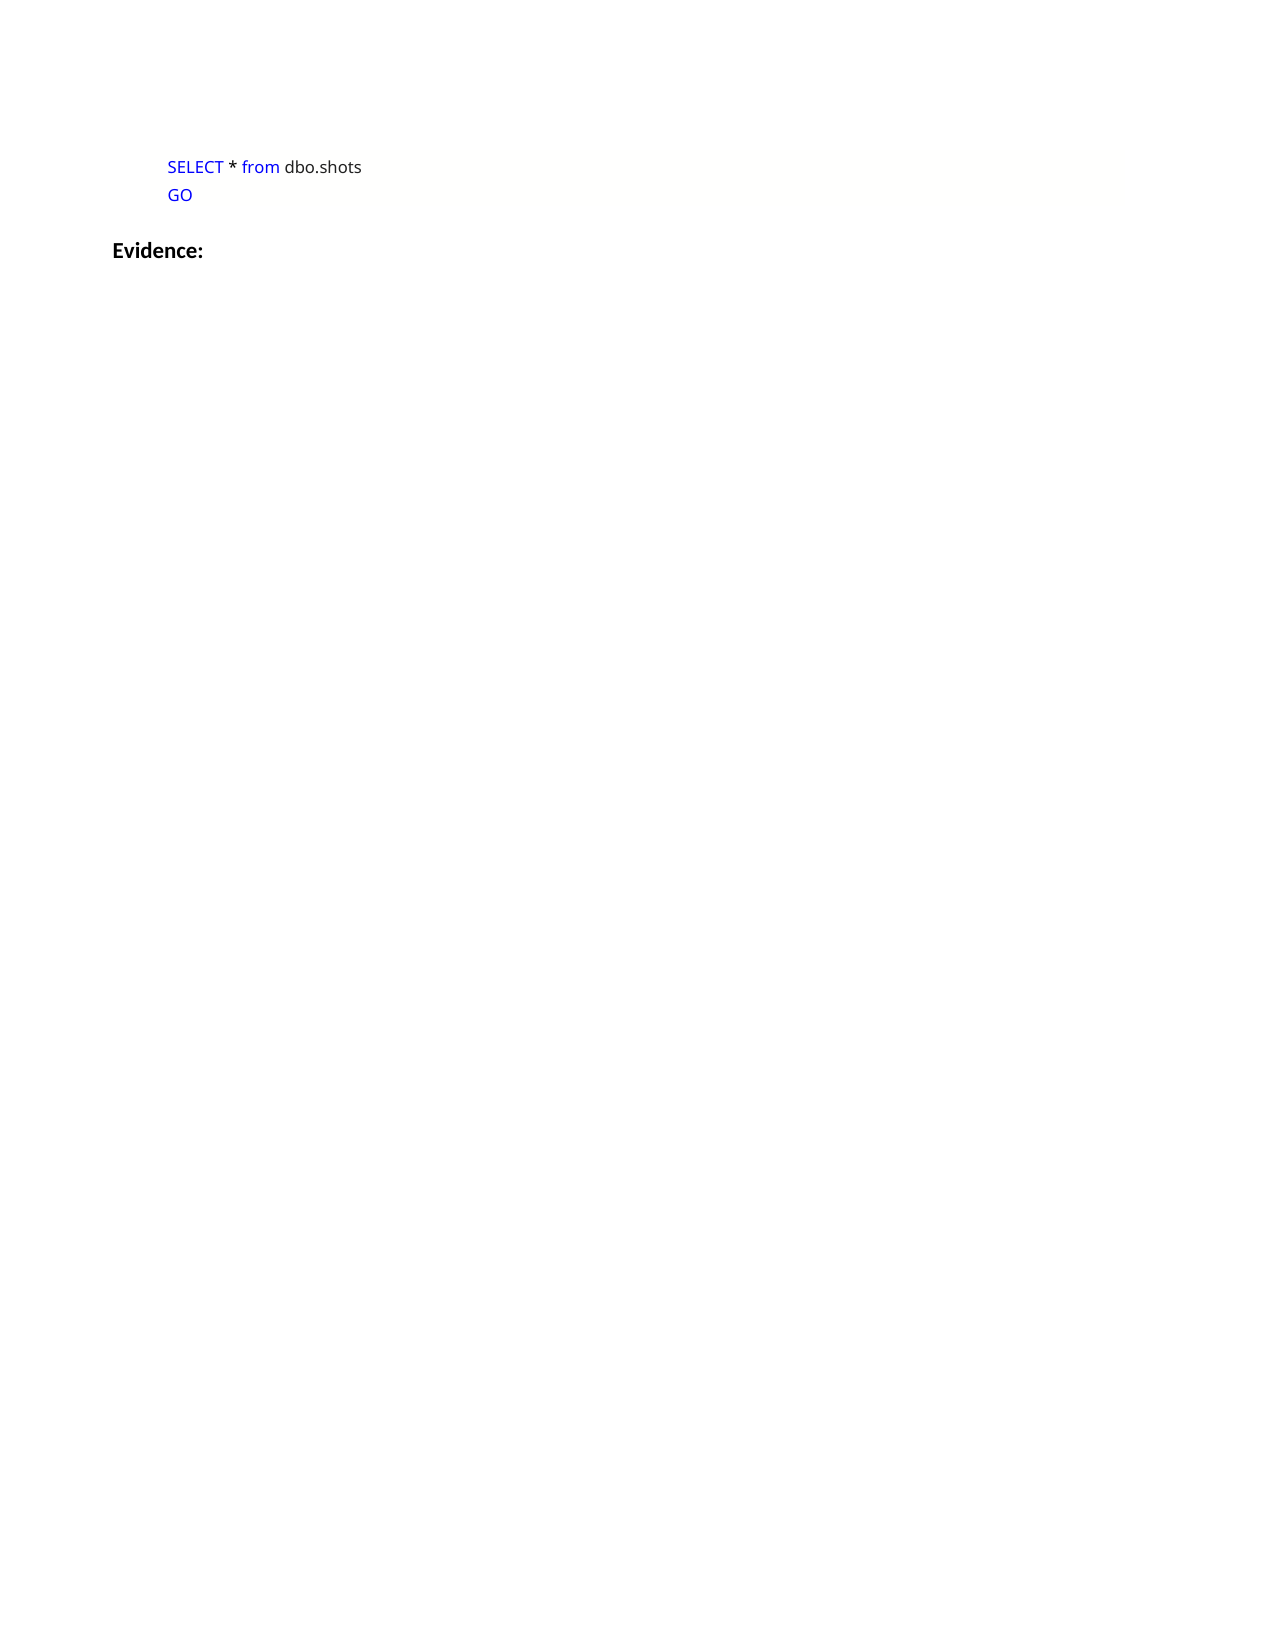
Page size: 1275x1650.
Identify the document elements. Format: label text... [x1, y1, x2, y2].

text GO [150, 178, 1125, 206]
list Evidence: [112, 236, 1125, 264]
text SELECT * from dbo.shots [150, 150, 1125, 178]
